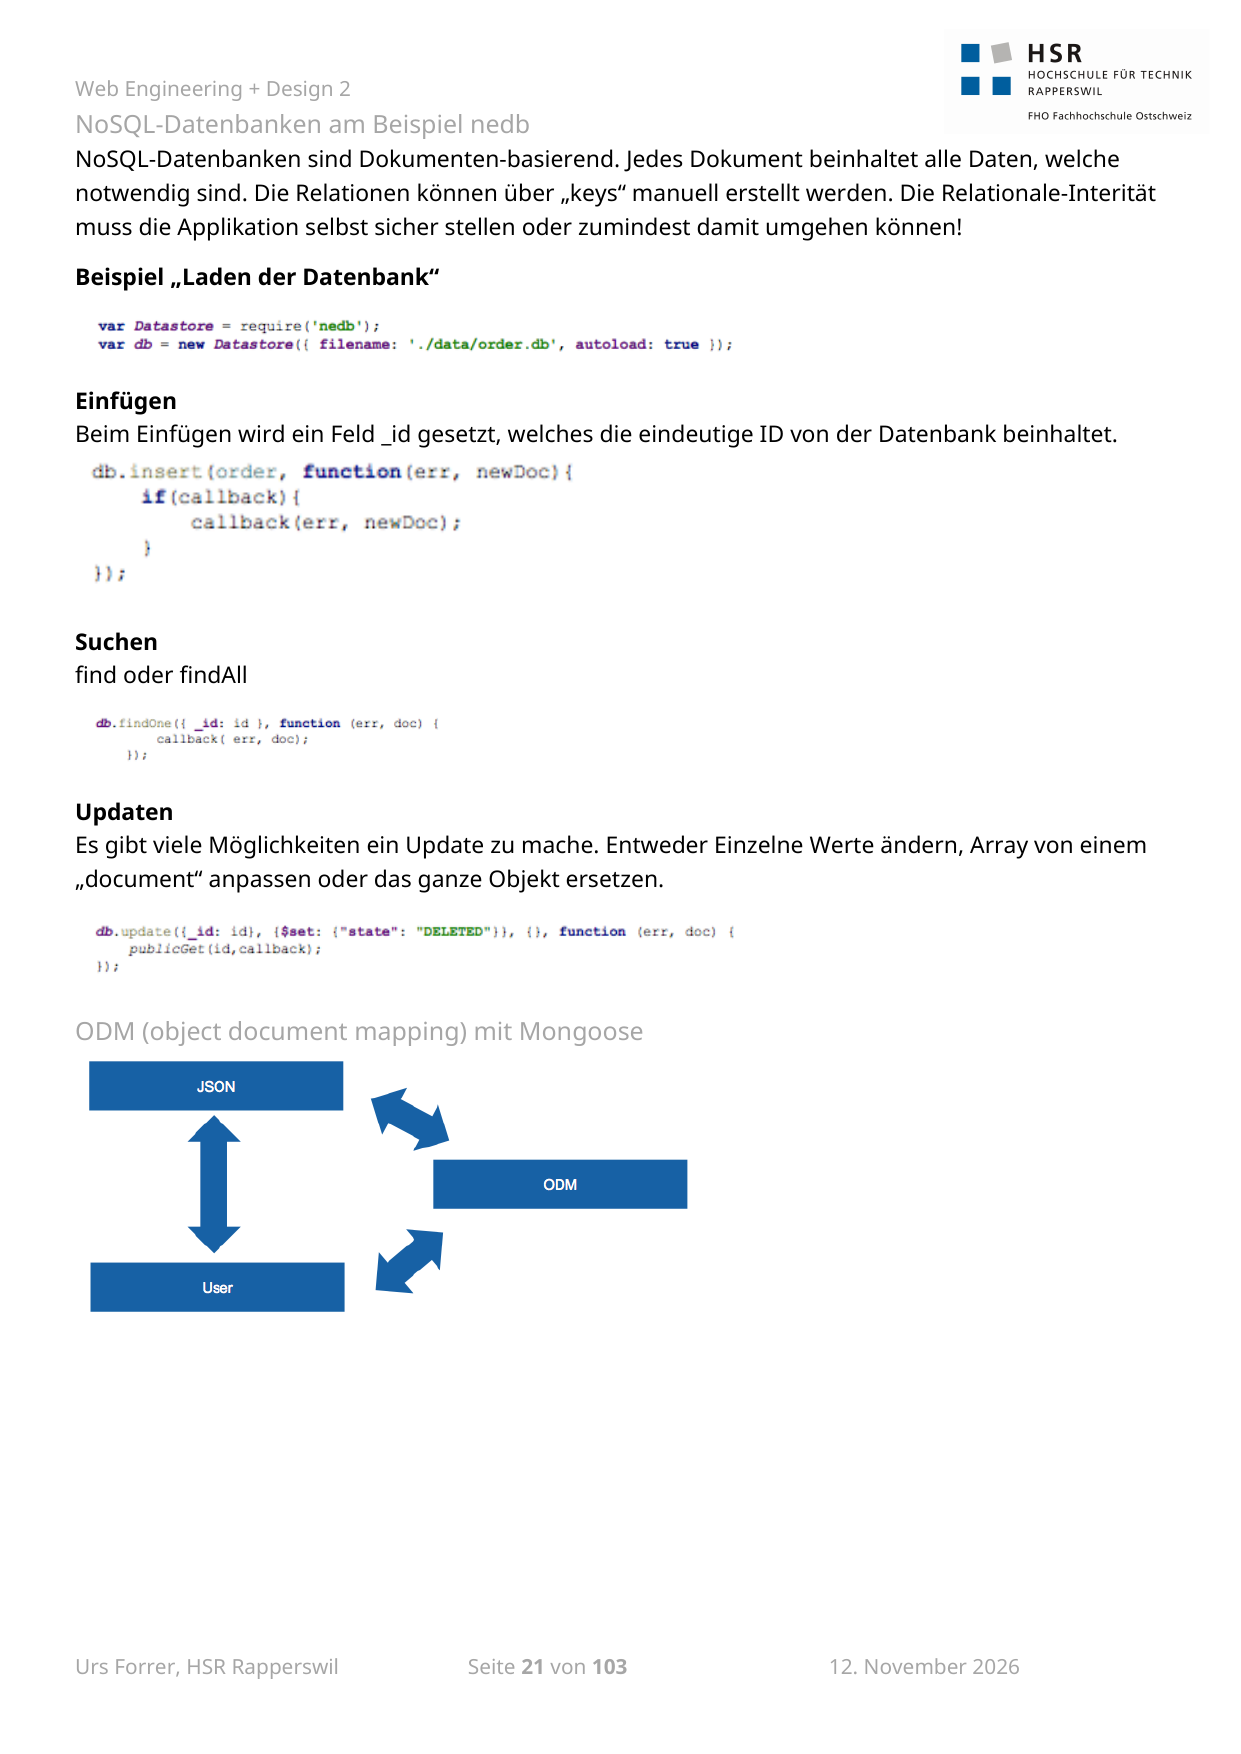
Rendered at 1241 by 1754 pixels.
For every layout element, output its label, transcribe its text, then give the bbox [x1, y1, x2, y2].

picture [75, 709, 496, 777]
picture [943, 29, 1210, 134]
picture [75, 311, 759, 366]
subtitle NoSQL-Datenbanken am Beispiel nedb [75, 106, 1165, 140]
picture [75, 1050, 703, 1319]
text NoSQL-Datenbanken sind Dokumenten-basierend. Jedes Dokument beinhaltet alle Daten, welche notwendig sind. Die Relationen können über „keys“ manuell erstellt werden. Die Relationale-Interität muss die Applikation selbst sicher stellen oder zumindest damit umgehen können! [75, 143, 1165, 242]
text Beispiel „Laden der Datenbank“ [75, 261, 1165, 292]
text Suchen find oder findAll [75, 625, 1165, 690]
text Updaten Es gibt viele Möglichkeiten ein Update zu mache. Entweder Einzelne Werte ändern, Array von einem „document“ anpassen oder das ganze Objekt ersetzen. [75, 796, 1165, 894]
subtitle ODM (object document mapping) mit Mongoose [75, 1013, 1165, 1047]
picture [75, 913, 759, 995]
picture [75, 452, 621, 607]
